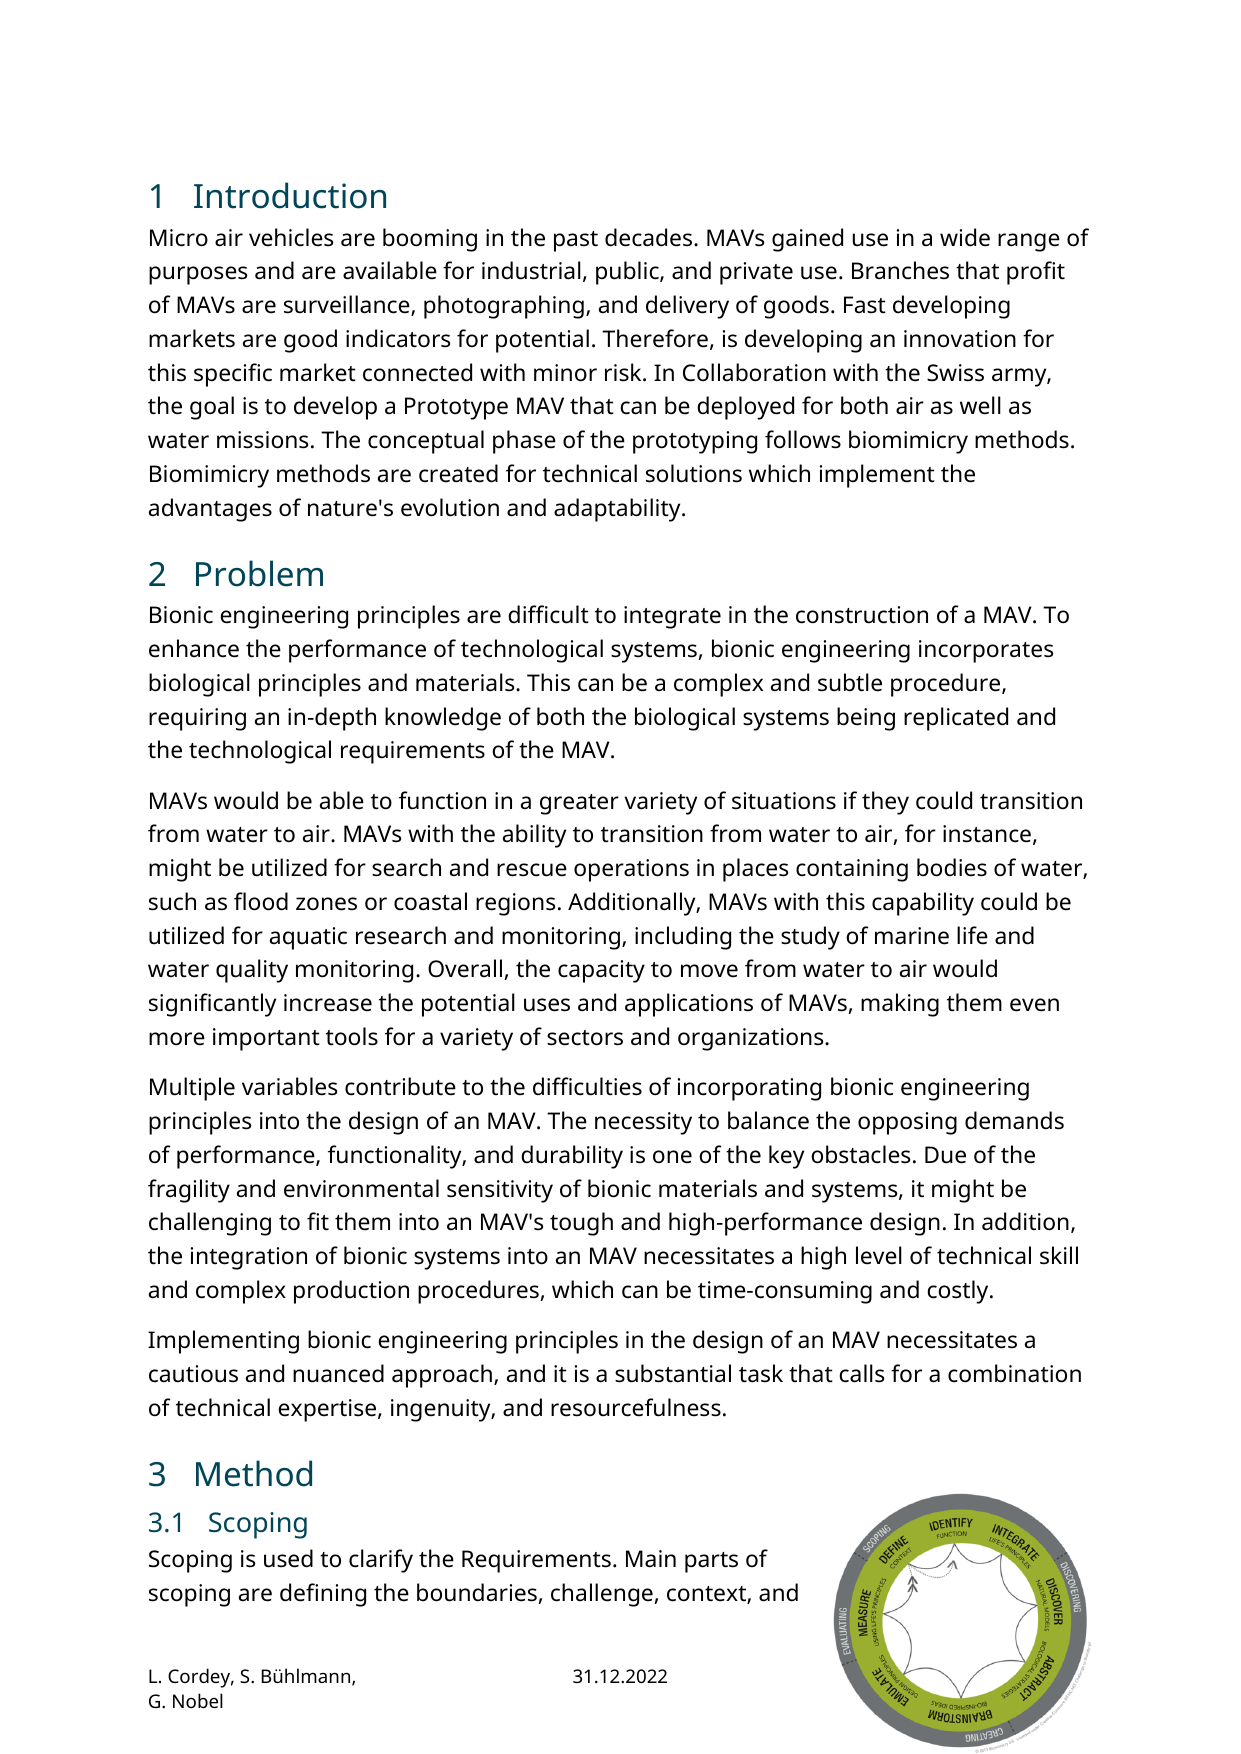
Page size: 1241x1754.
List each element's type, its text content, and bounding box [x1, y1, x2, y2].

text Bionic engineering principles are difficult to integrate in the construction of a MAV. To enhance the performance of technological systems, bionic engineering incorporates biological principles and materials. This can be a complex and subtle procedure, requiring an in-depth knowledge of both the biological systems being replicated and the technological requirements of the MAV. [148, 599, 1093, 766]
text Implementing bionic engineering principles in the design of an MAV necessitates a cautious and nuanced approach, and it is a substantial task that calls for a combination of technical expertise, ingenuity, and resourcefulness. [148, 1324, 1093, 1423]
text Multiple variables contribute to the difficulties of incorporating bionic engineering principles into the design of an MAV. The necessity to balance the opposing demands of performance, functionality, and durability is one of the key obstacles. Due of the fragility and environmental sensitivity of bionic materials and systems, it might be challenging to fit them into an MAV's tough and high-performance design. In addition, the integration of bionic systems into an MAV necessitates a high level of technical skill and complex production procedures, which can be time-consuming and costly. [148, 1071, 1093, 1305]
text Micro air vehicles are booming in the past decades. MAVs gained use in a wide range of purposes and are available for industrial, public, and private use. Branches that profit of MAVs are surveillance, photographing, and delivery of goods. Fast developing markets are good indicators for potential. Therefore, is developing an innovation for this specific market connected with minor risk. In Collaboration with the Swiss army, the goal is to develop a Prototype MAV that can be deployed for both air as well as water missions. The conceptual phase of the prototyping follows biomimicry methods. Biomimicry methods are created for technical solutions which implement the advantages of nature's evolution and adaptability. [148, 222, 1093, 523]
subtitle Scoping [148, 1504, 832, 1541]
subtitle Introduction [148, 173, 1093, 218]
picture [832, 1493, 1093, 1754]
text MAVs would be able to function in a greater variety of situations if they could transition from water to air. MAVs with the ability to transition from water to air, for instance, might be utilized for search and rescue operations in places containing bodies of water, such as flood zones or coastal regions. Additionally, MAVs with this capability could be utilized for aquatic research and monitoring, including the study of marine life and water quality monitoring. Overall, the capacity to move from water to air would significantly increase the potential uses and applications of MAVs, making them even more important tools for a variety of sectors and organizations. [148, 785, 1093, 1052]
subtitle Method [148, 1451, 1093, 1496]
subtitle Problem [148, 550, 1093, 596]
